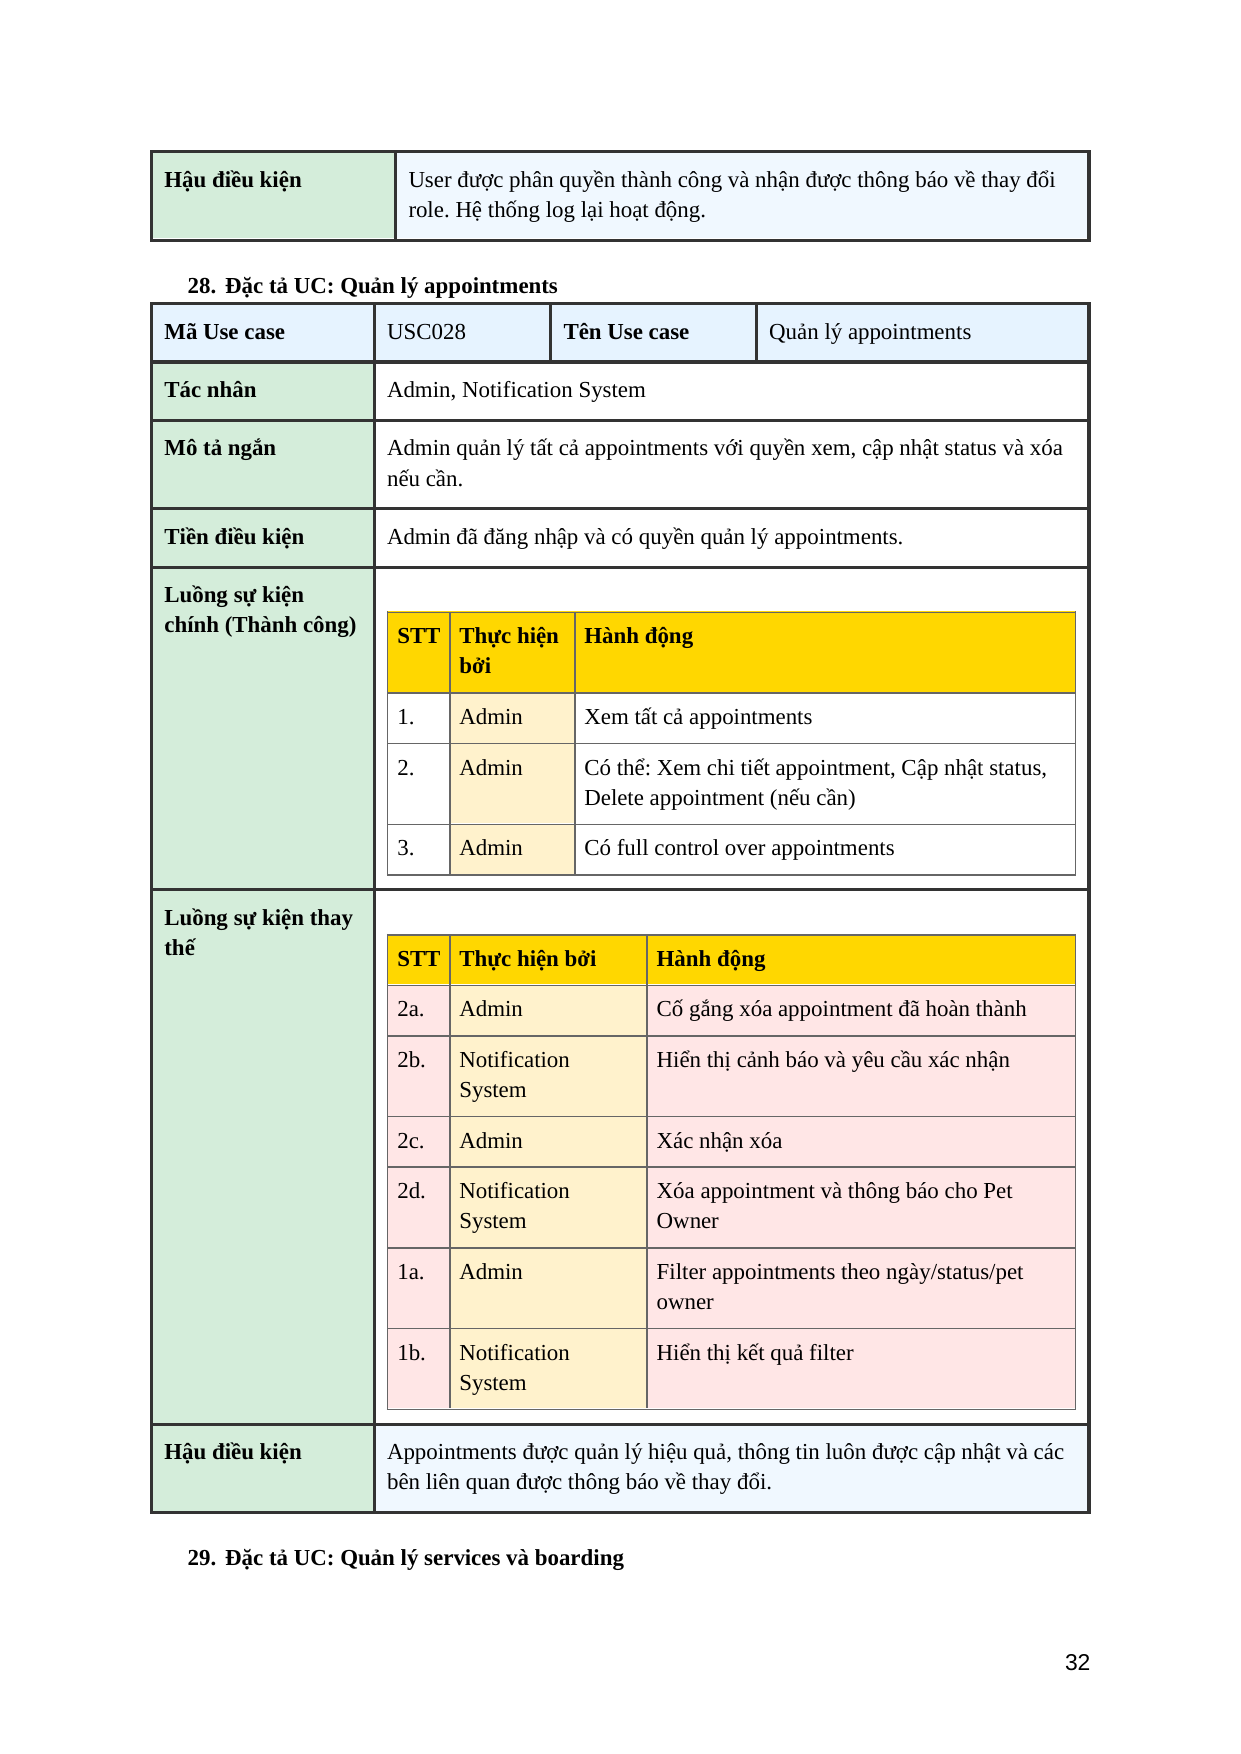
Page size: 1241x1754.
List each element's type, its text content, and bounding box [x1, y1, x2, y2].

table_cell Admin, Notification System [376, 364, 1087, 419]
table_cell Admin quản lý tất cả appointments với quyền xem, cập nhật status và xóa nếu cần. [376, 422, 1087, 507]
list Đặc tả UC: Quản lý appointments [187, 272, 1090, 298]
table_header Quản lý appointments [758, 305, 1087, 360]
table_header USC028 [376, 305, 549, 360]
table_header Mã Use case [153, 305, 373, 360]
table_cell [376, 569, 1087, 888]
table_cell Luồng sự kiện thay thế [153, 891, 373, 1423]
list Đặc tả UC: Quản lý services và boarding [187, 1544, 1090, 1571]
table_cell Hậu điều kiện [153, 1426, 373, 1511]
table_header Tên Use case [552, 305, 755, 360]
table_cell Luồng sự kiện chính (Thành công) [153, 569, 373, 888]
table_cell Mô tả ngắn [153, 422, 373, 507]
table_cell Tác nhân [153, 364, 373, 419]
table_cell [376, 891, 1087, 1423]
table_cell Appointments được quản lý hiệu quả, thông tin luôn được cập nhật và các bên liên quan được thông báo về thay đổi. [376, 1426, 1087, 1511]
table_cell User được phân quyền thành công và nhận được thông báo về thay đổi role. Hệ thống log lại hoạt động. [397, 153, 1087, 238]
table_cell Tiền điều kiện [153, 510, 373, 566]
table_cell Admin đã đăng nhập và có quyền quản lý appointments. [376, 510, 1087, 566]
table_cell Hậu điều kiện [153, 153, 394, 238]
